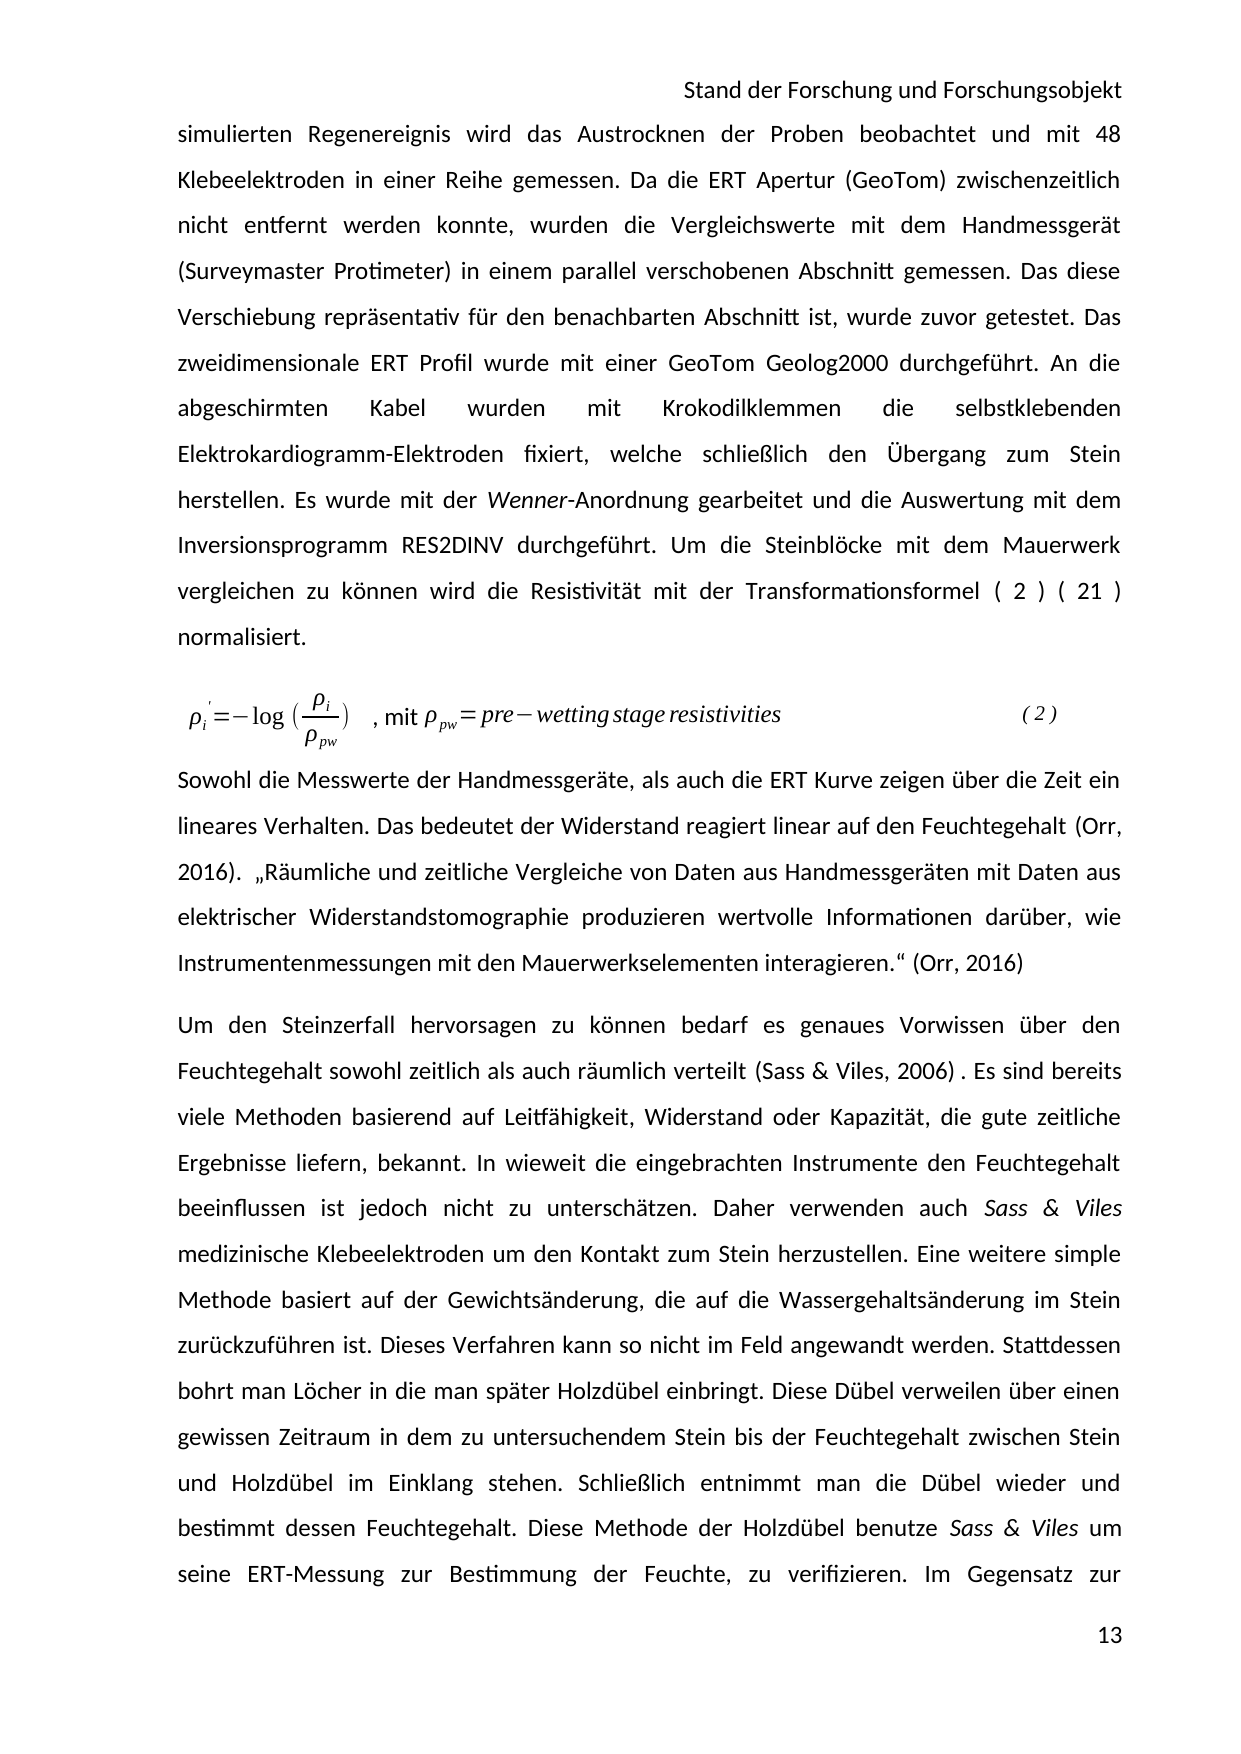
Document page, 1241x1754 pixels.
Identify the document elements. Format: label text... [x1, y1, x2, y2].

text Sowohl die Messwerte der Handmessgeräte, als auch die ERT Kurve zeigen über die Zeit ein lineares Verhalten. Das bedeutet der Widerstand reagiert linear auf den Feuchtegehalt . „Räumliche und zeitliche Vergleiche von Daten aus Handmessgeräten mit Daten aus elektrischer Widerstandstomographie produzieren wertvolle Informationen darüber, wie Instrumentenmessungen mit den Mauerwerkselementen interagieren.“ [177, 764, 1122, 978]
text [177, 118, 1122, 652]
table_header , mit [177, 684, 960, 764]
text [177, 1009, 1122, 1589]
